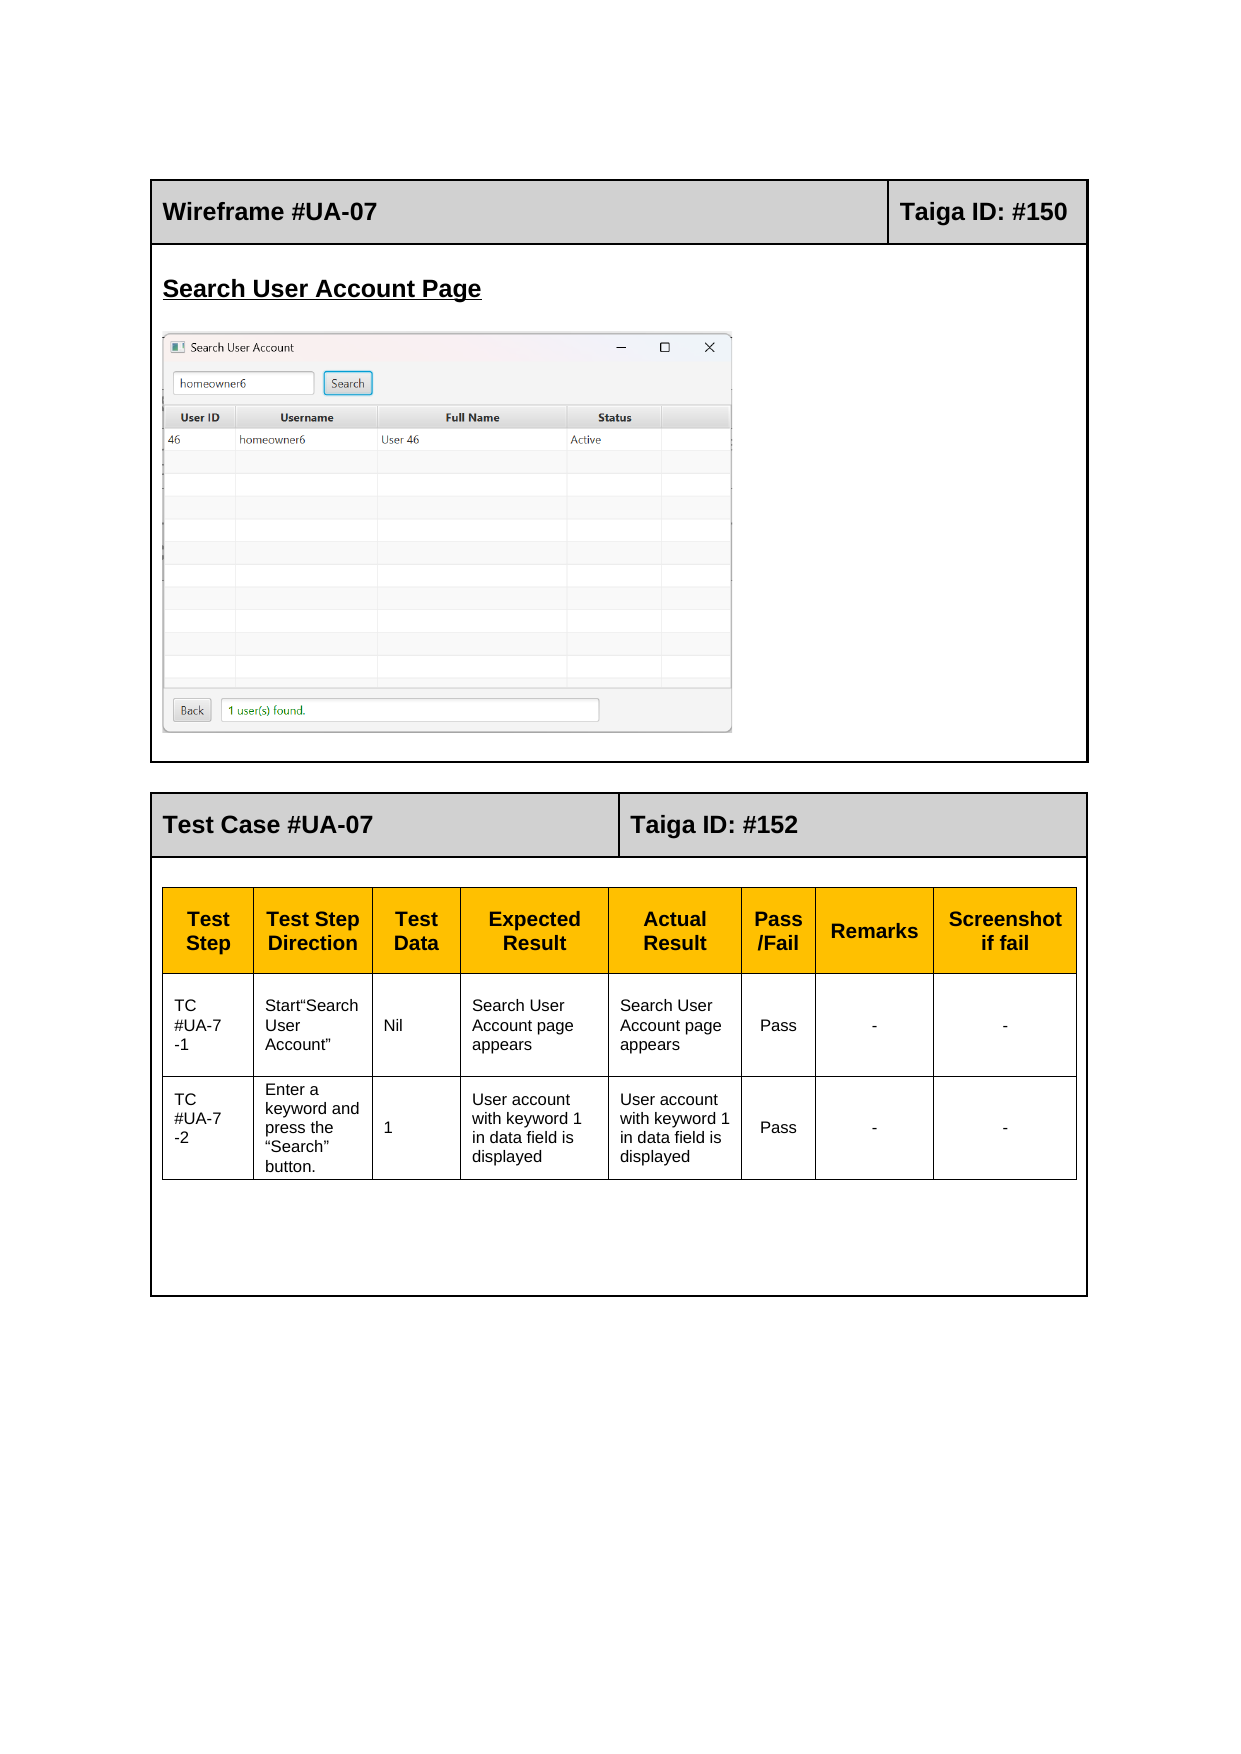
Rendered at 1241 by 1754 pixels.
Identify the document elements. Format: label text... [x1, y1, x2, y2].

table_cell Search User Account Page [152, 245, 1086, 761]
table_header Wireframe #UA-07 [152, 181, 887, 243]
table_header Test Case #UA-07 [152, 794, 618, 856]
table_cell [152, 858, 1086, 1294]
picture [162, 331, 733, 733]
table_header Taiga ID: #152 [620, 794, 1086, 856]
table_header Taiga ID: #150 [889, 181, 1086, 243]
